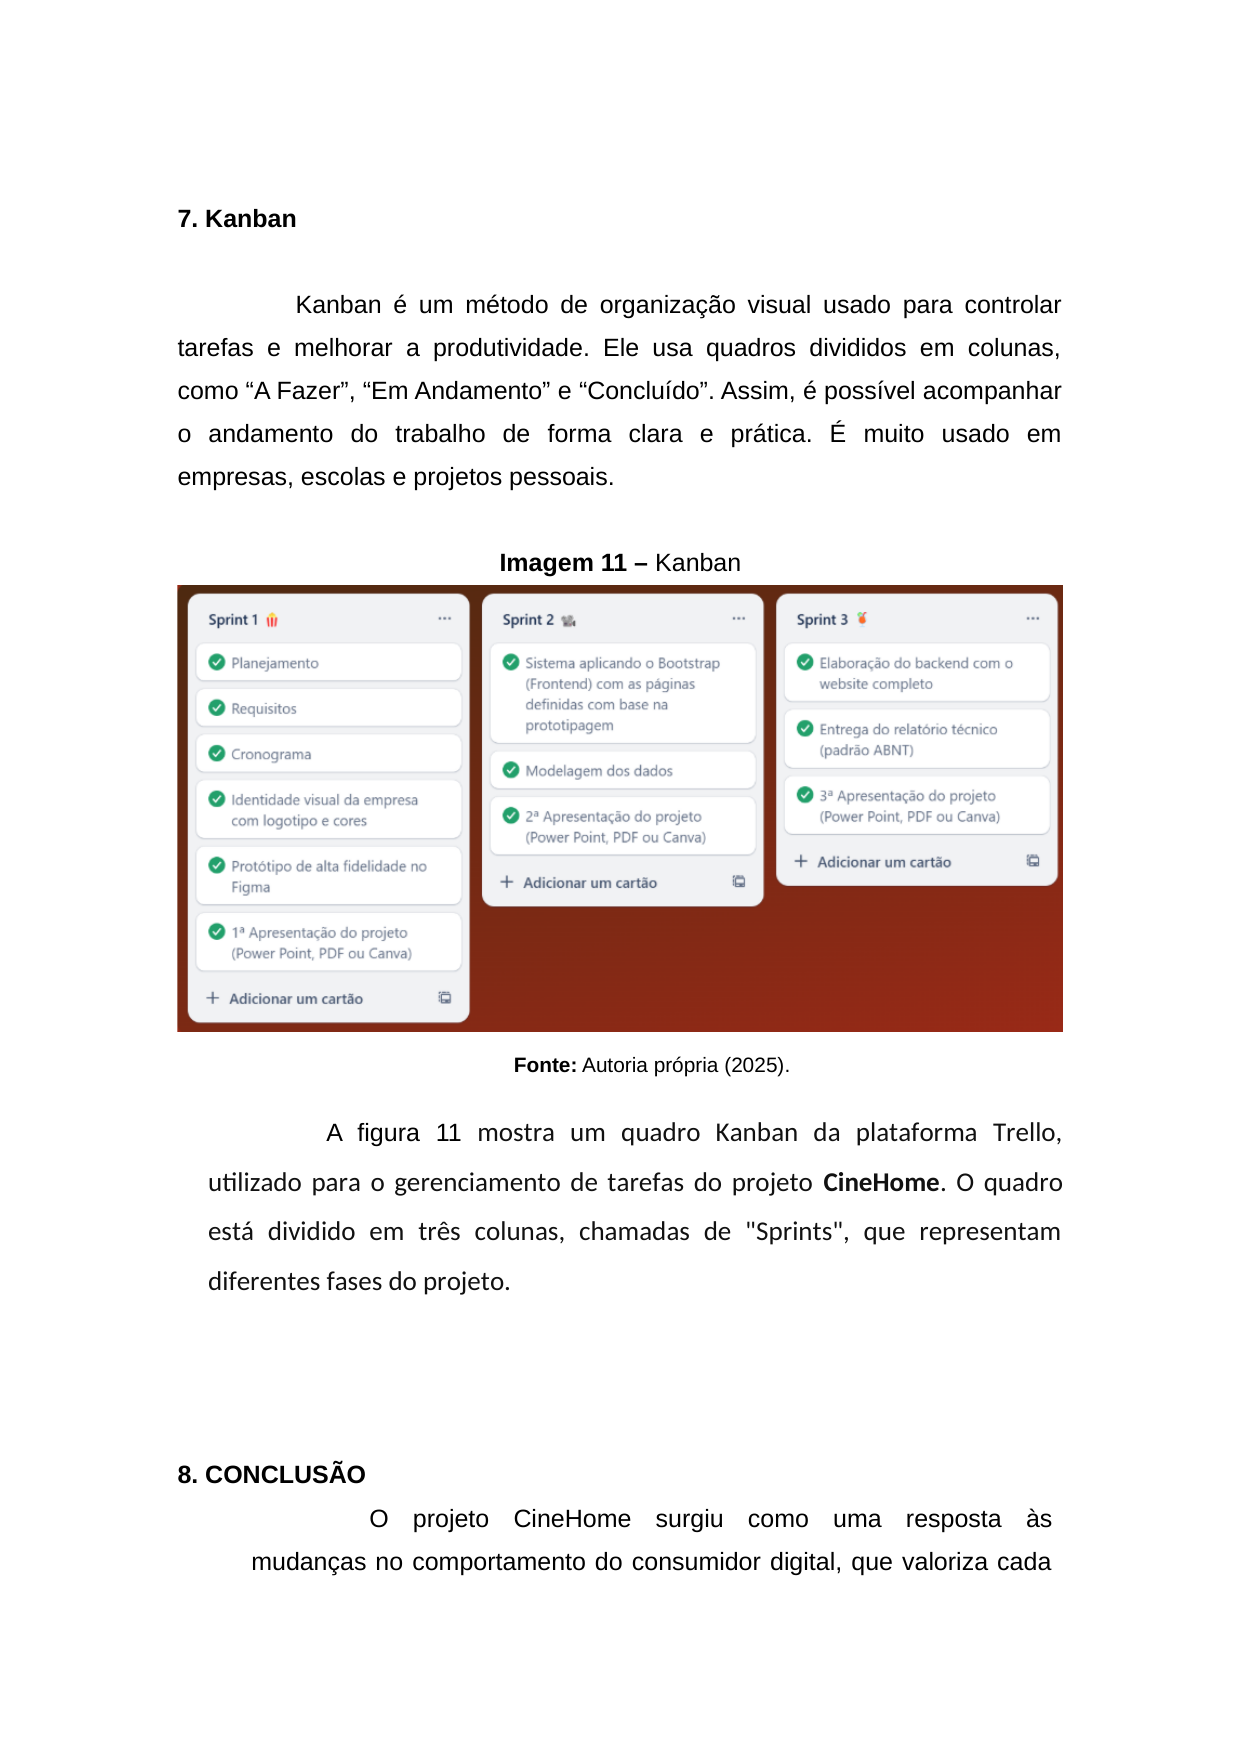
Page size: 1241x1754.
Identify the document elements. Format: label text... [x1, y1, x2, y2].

text Fonte: Autoria própria (2025). [251, 1032, 1053, 1076]
text A figura 11 mostra um quadro Kanban da plataforma Trello, utilizado para o gerenciamento de tarefas do projeto CineHome. O quadro está dividido em três colunas, chamadas de "Sprints", que representam diferentes fases do projeto. [208, 1115, 1063, 1297]
text Kanban é um método de organização visual usado para controlar tarefas e melhorar a produtividade. Ele usa quadros divididos em colunas, como “A Fazer”, “Em Andamento” e “Concluído”. Assim, é possível acompanhar o andamento do trabalho de forma clara e prática. É muito usado em empresas, escolas e projetos pessoais. [177, 290, 1063, 491]
subtitle 8. CONCLUSÃO [177, 1460, 1063, 1489]
text Imagem 11 – Kanban [251, 548, 989, 577]
subtitle 7. Kanban [177, 204, 1063, 232]
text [251, 1504, 1053, 1576]
picture [177, 585, 1063, 1032]
